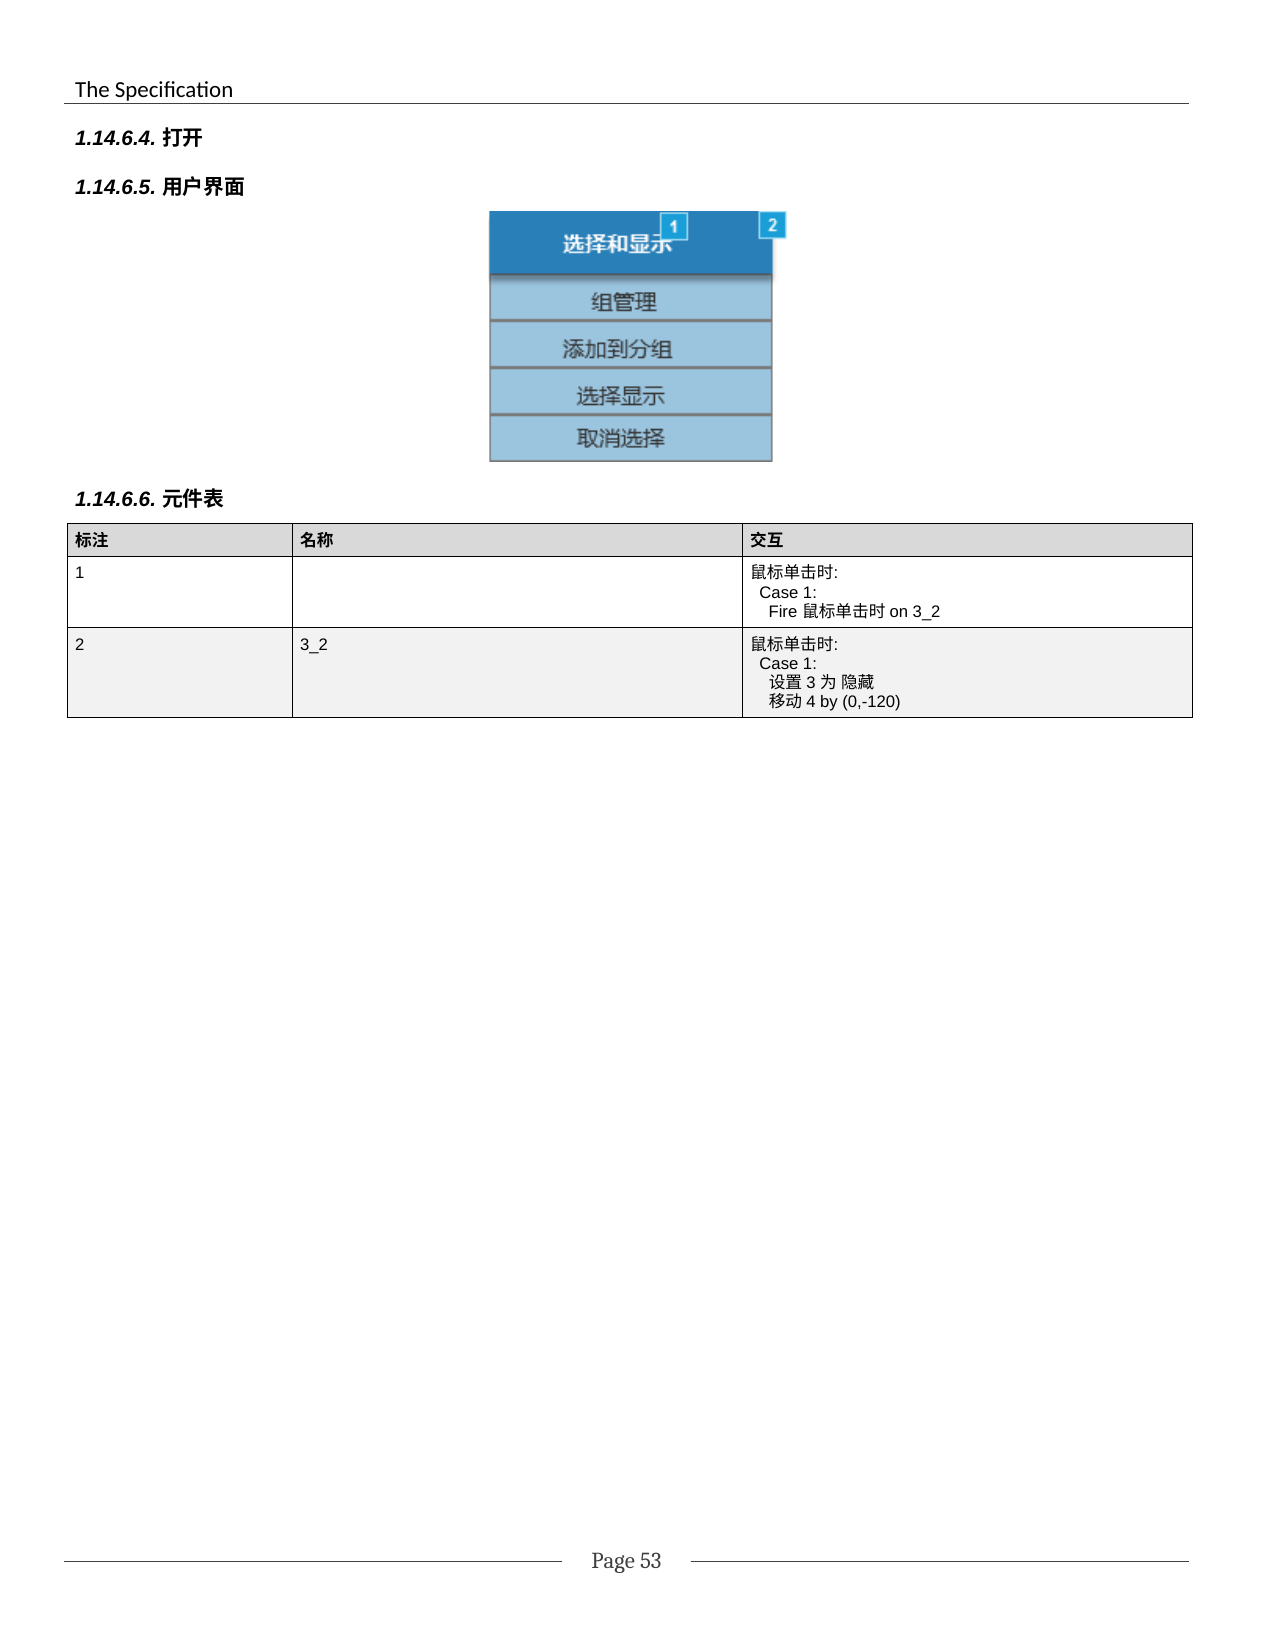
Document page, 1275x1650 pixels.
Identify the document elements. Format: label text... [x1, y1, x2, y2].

table_cell [293, 557, 742, 627]
table_cell 鼠标单击时: Case 1: Fire 鼠标单击时 on 3_2 [743, 557, 1192, 627]
subtitle 用户界面 [75, 175, 1200, 199]
table_cell 鼠标单击时: Case 1: 设置 3 为 隐藏 移动 4 by (0,-120) [743, 628, 1192, 717]
table_cell 2 [68, 628, 292, 717]
table_cell 3_2 [293, 628, 742, 717]
table_header 标注 [68, 524, 292, 556]
table_header 交互 [743, 524, 1192, 556]
table_header 名称 [293, 524, 742, 556]
subtitle 打开 [75, 126, 1200, 150]
table_cell 1 [68, 557, 292, 627]
subtitle 元件表 [75, 487, 1200, 511]
